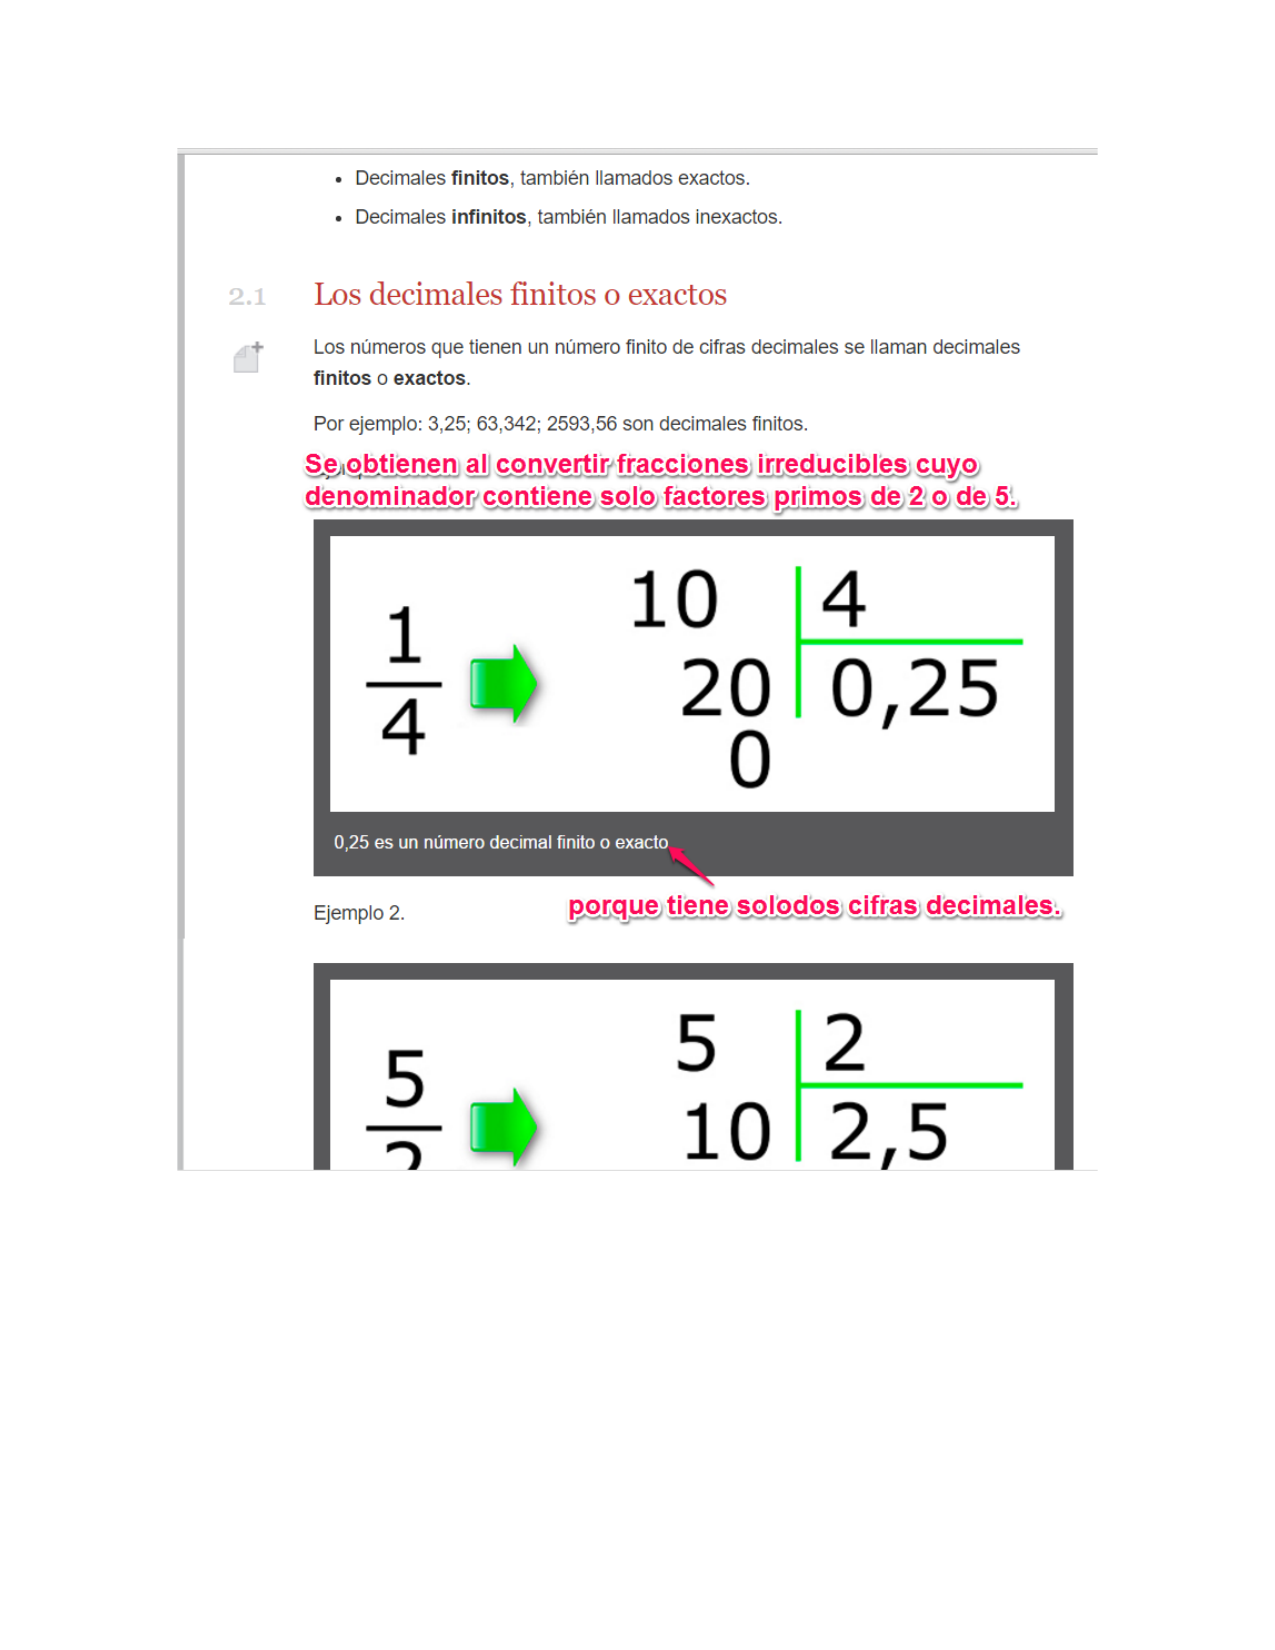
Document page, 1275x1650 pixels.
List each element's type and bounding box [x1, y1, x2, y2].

picture [177, 147, 1098, 1171]
